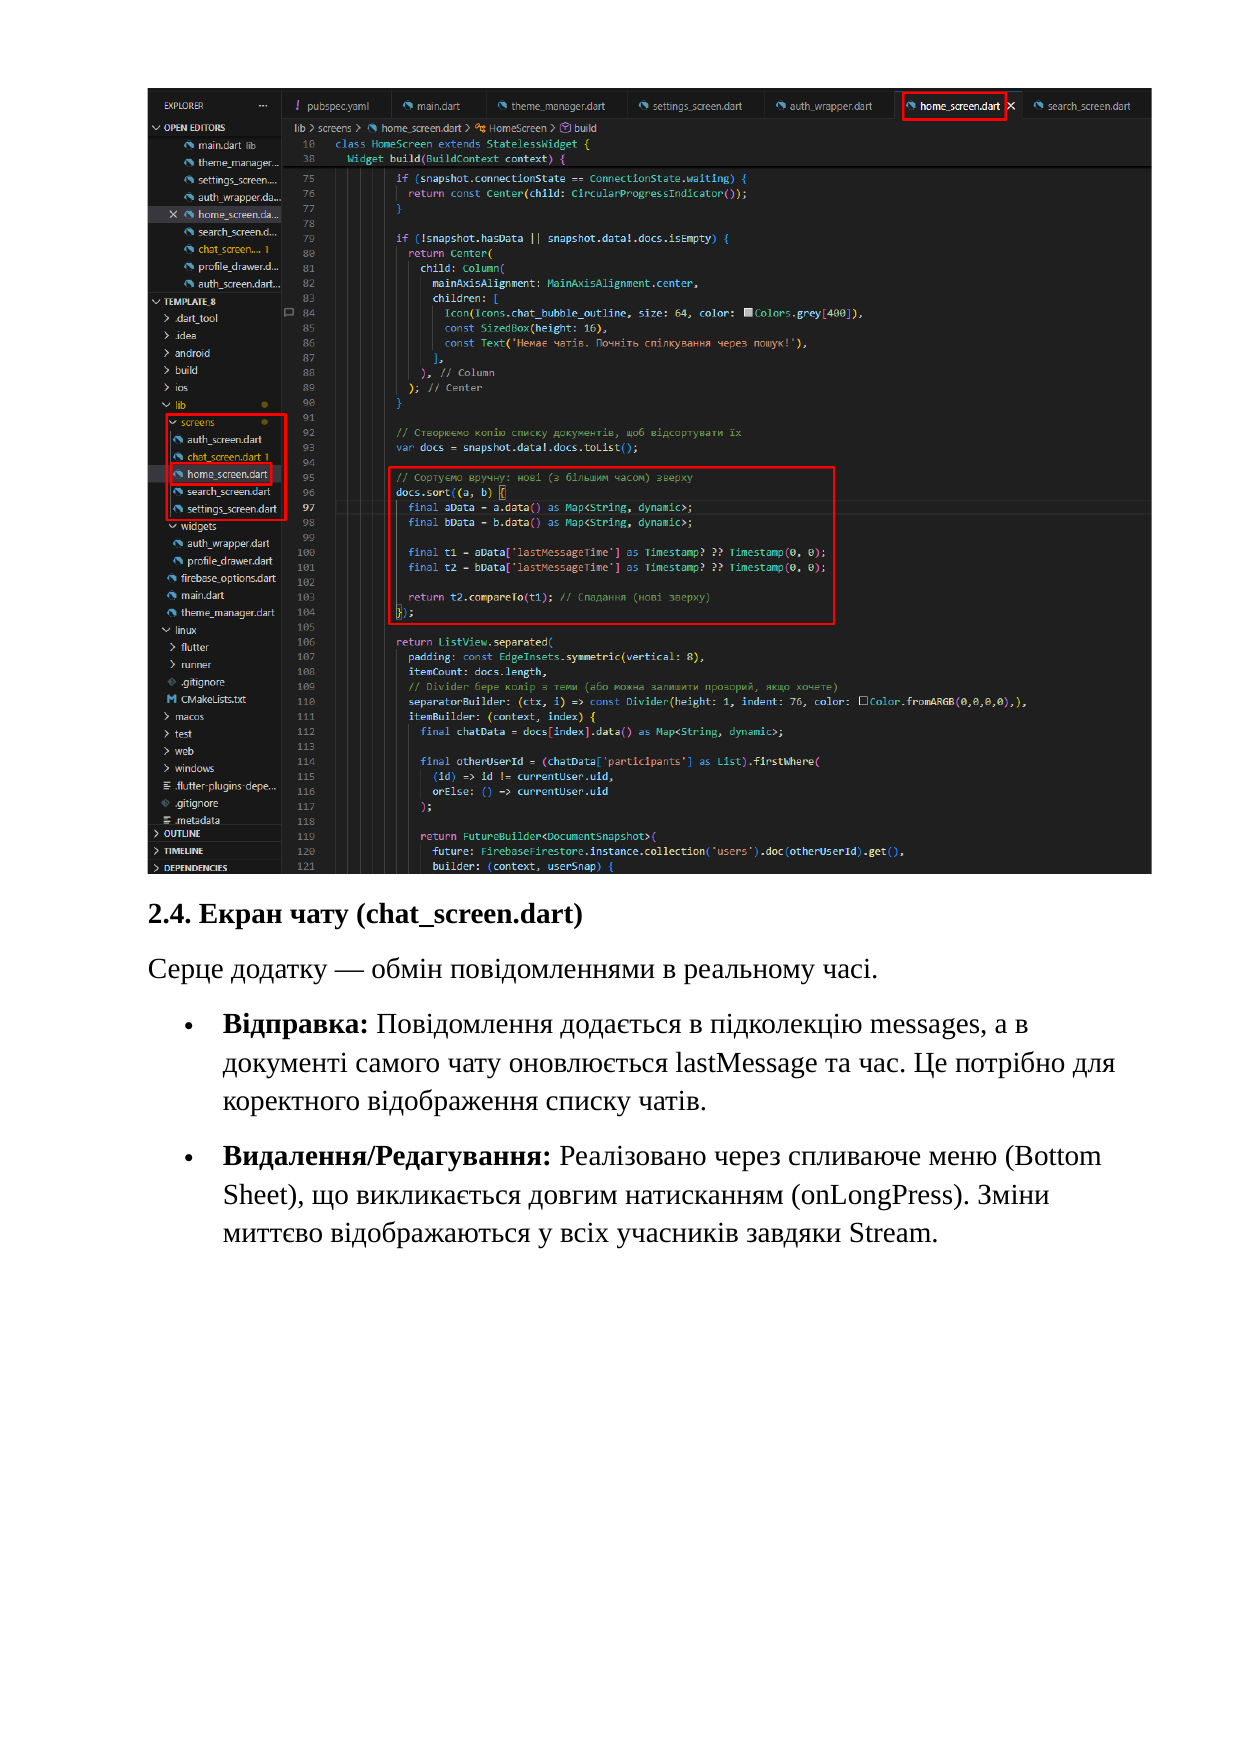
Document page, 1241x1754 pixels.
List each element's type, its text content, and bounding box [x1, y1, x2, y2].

text 2.4. Екран чату (chat_screen.dart) [148, 896, 1152, 929]
picture [147, 88, 1152, 874]
list Відправка: Повідомлення додається в підколекцію messages, а в документі самого чату оновлюється lastMessage та час. Це потрібно для коректного відображення списку чатів. [185, 1006, 1152, 1117]
list Видалення/Редагування: Реалізовано через спливаюче меню (Bottom Sheet), що викликається довгим натисканням (onLongPress). Зміни миттєво відображаються у всіх учасників завдяки Stream. [185, 1138, 1152, 1249]
text Серце додатку — обмін повідомленнями в реальному часі. [148, 951, 1152, 984]
